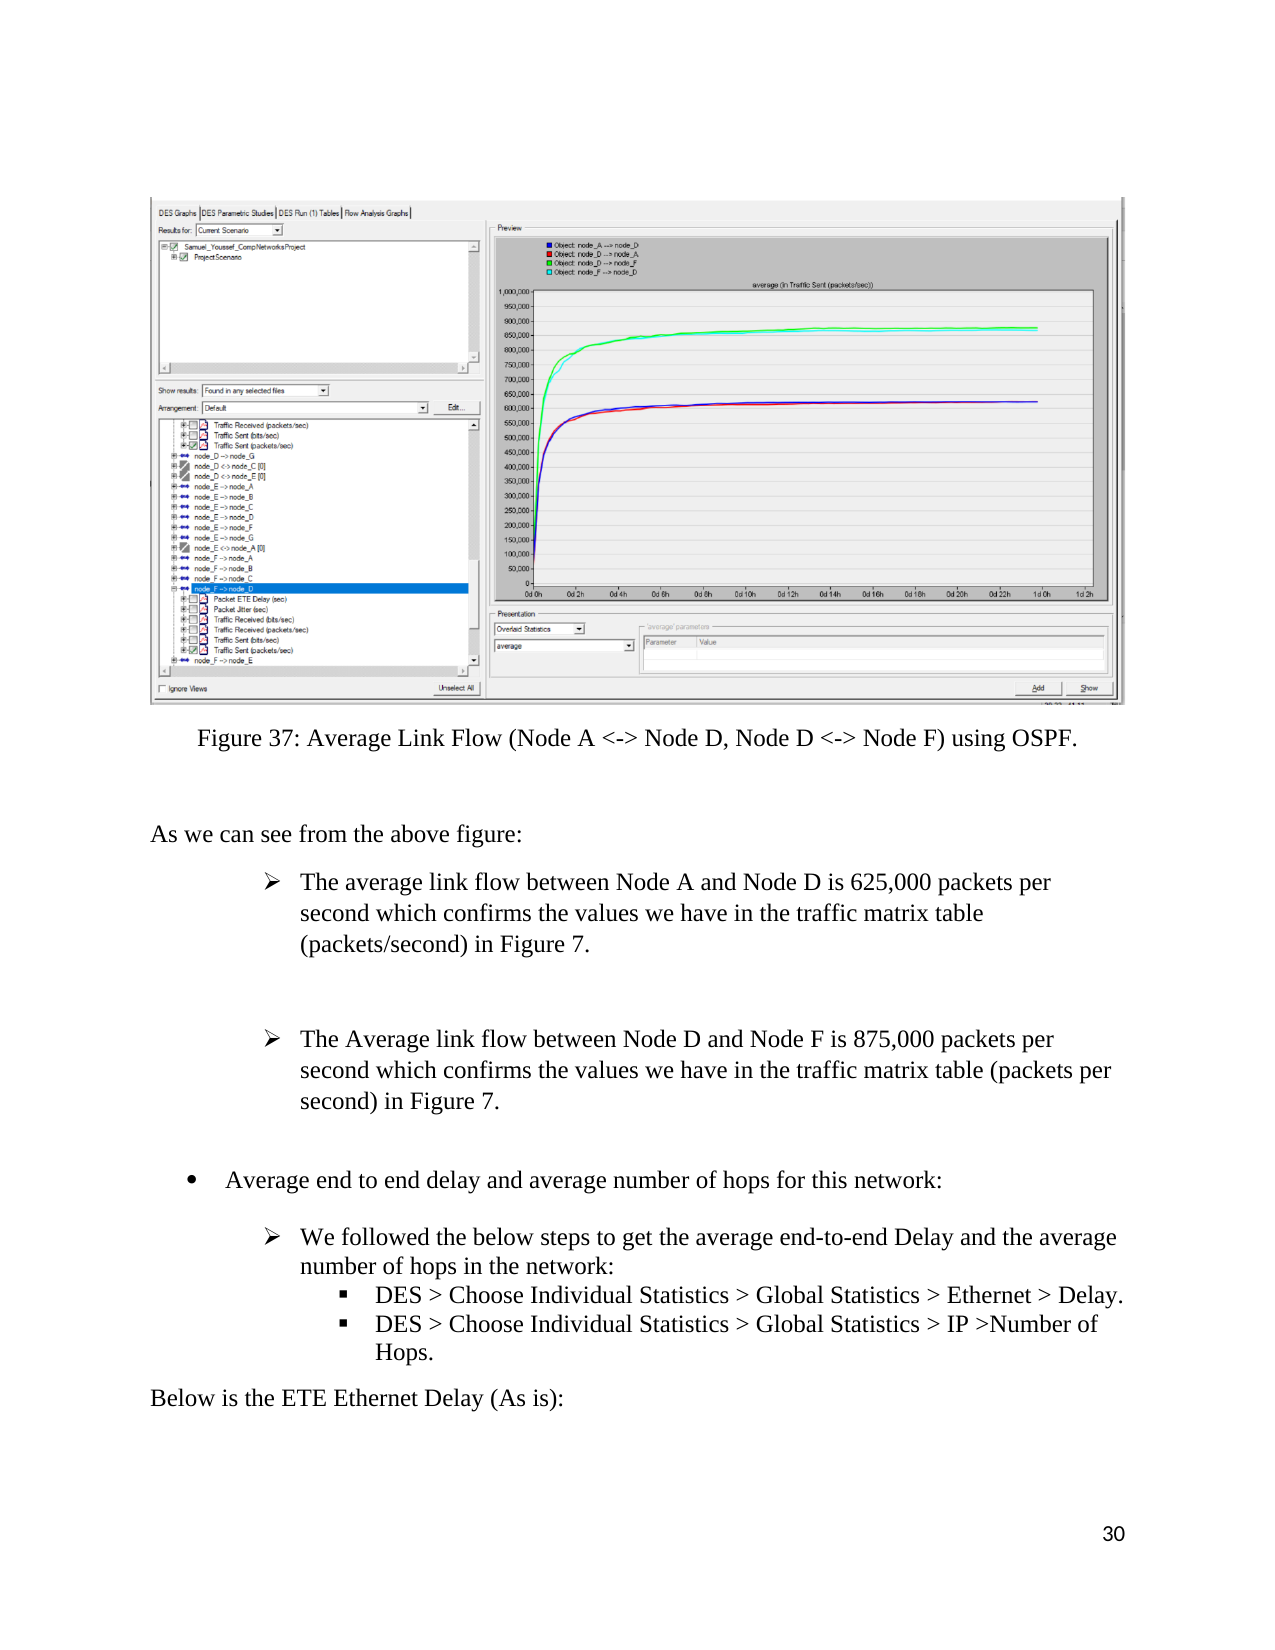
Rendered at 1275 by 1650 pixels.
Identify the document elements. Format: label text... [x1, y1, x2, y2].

picture [150, 197, 1125, 705]
list We followed the below steps to get the average end-to-end Delay and the average number of hops in the network: [262, 1222, 1125, 1280]
list DES > Choose Individual Statistics > Global Statistics > Ethernet > Delay. [337, 1280, 1125, 1309]
text Below is the ETE Ethernet Delay (As is): [150, 1383, 1125, 1412]
text Figure 37: Average Link Flow (Node A <-> Node D, Node D <-> Node F) using OSPF. [150, 723, 1125, 752]
list The Average link flow between Node D and Node F is 875,000 packets per second which confirms the values we have in the traffic matrix table (packets per second) in Figure 7. [262, 1024, 1125, 1115]
list The average link flow between Node A and Node D is 625,000 packets per second which confirms the values we have in the traffic matrix table (packets/second) in Figure 7. [262, 867, 1125, 957]
text As we can see from the above figure: [150, 819, 1125, 848]
list DES > Choose Individual Statistics > Global Statistics > IP >Number of Hops. [337, 1309, 1125, 1366]
list Average end to end delay and average number of hops for this network: [187, 1165, 1125, 1194]
